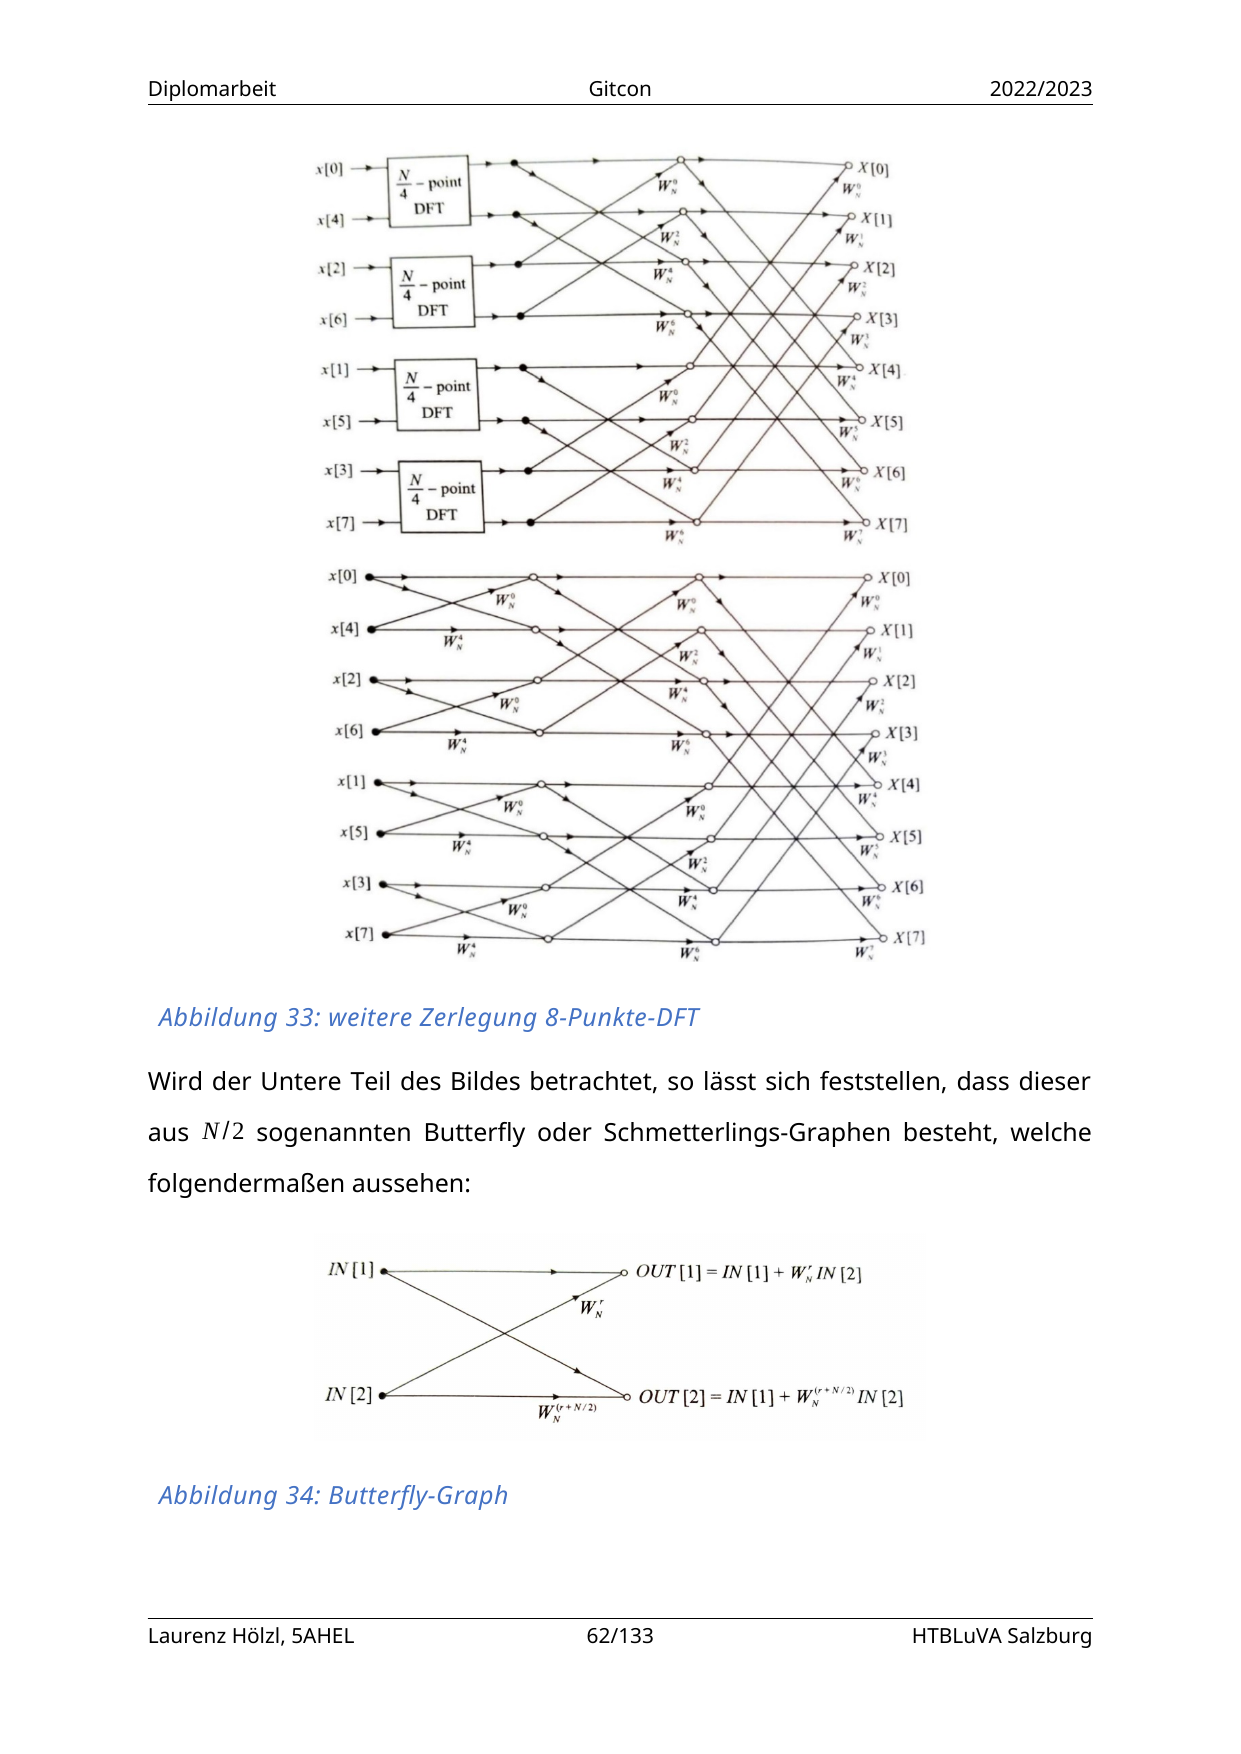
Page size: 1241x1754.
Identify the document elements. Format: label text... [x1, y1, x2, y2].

text Wird der Untere Teil des Bildes betrachtet, so lässt sich feststellen, dass dieser aus sogenannten Butterfly oder Schmetterlings-Graphen besteht, welche folgendermaßen aussehen: [148, 1063, 1093, 1199]
text Abbildung 34: Butterfly-Graph [159, 1478, 512, 1512]
picture [309, 147, 932, 962]
picture [313, 1233, 927, 1441]
text Abbildung 33: weitere Zerlegung 8-Punkte-DFT [159, 999, 702, 1033]
